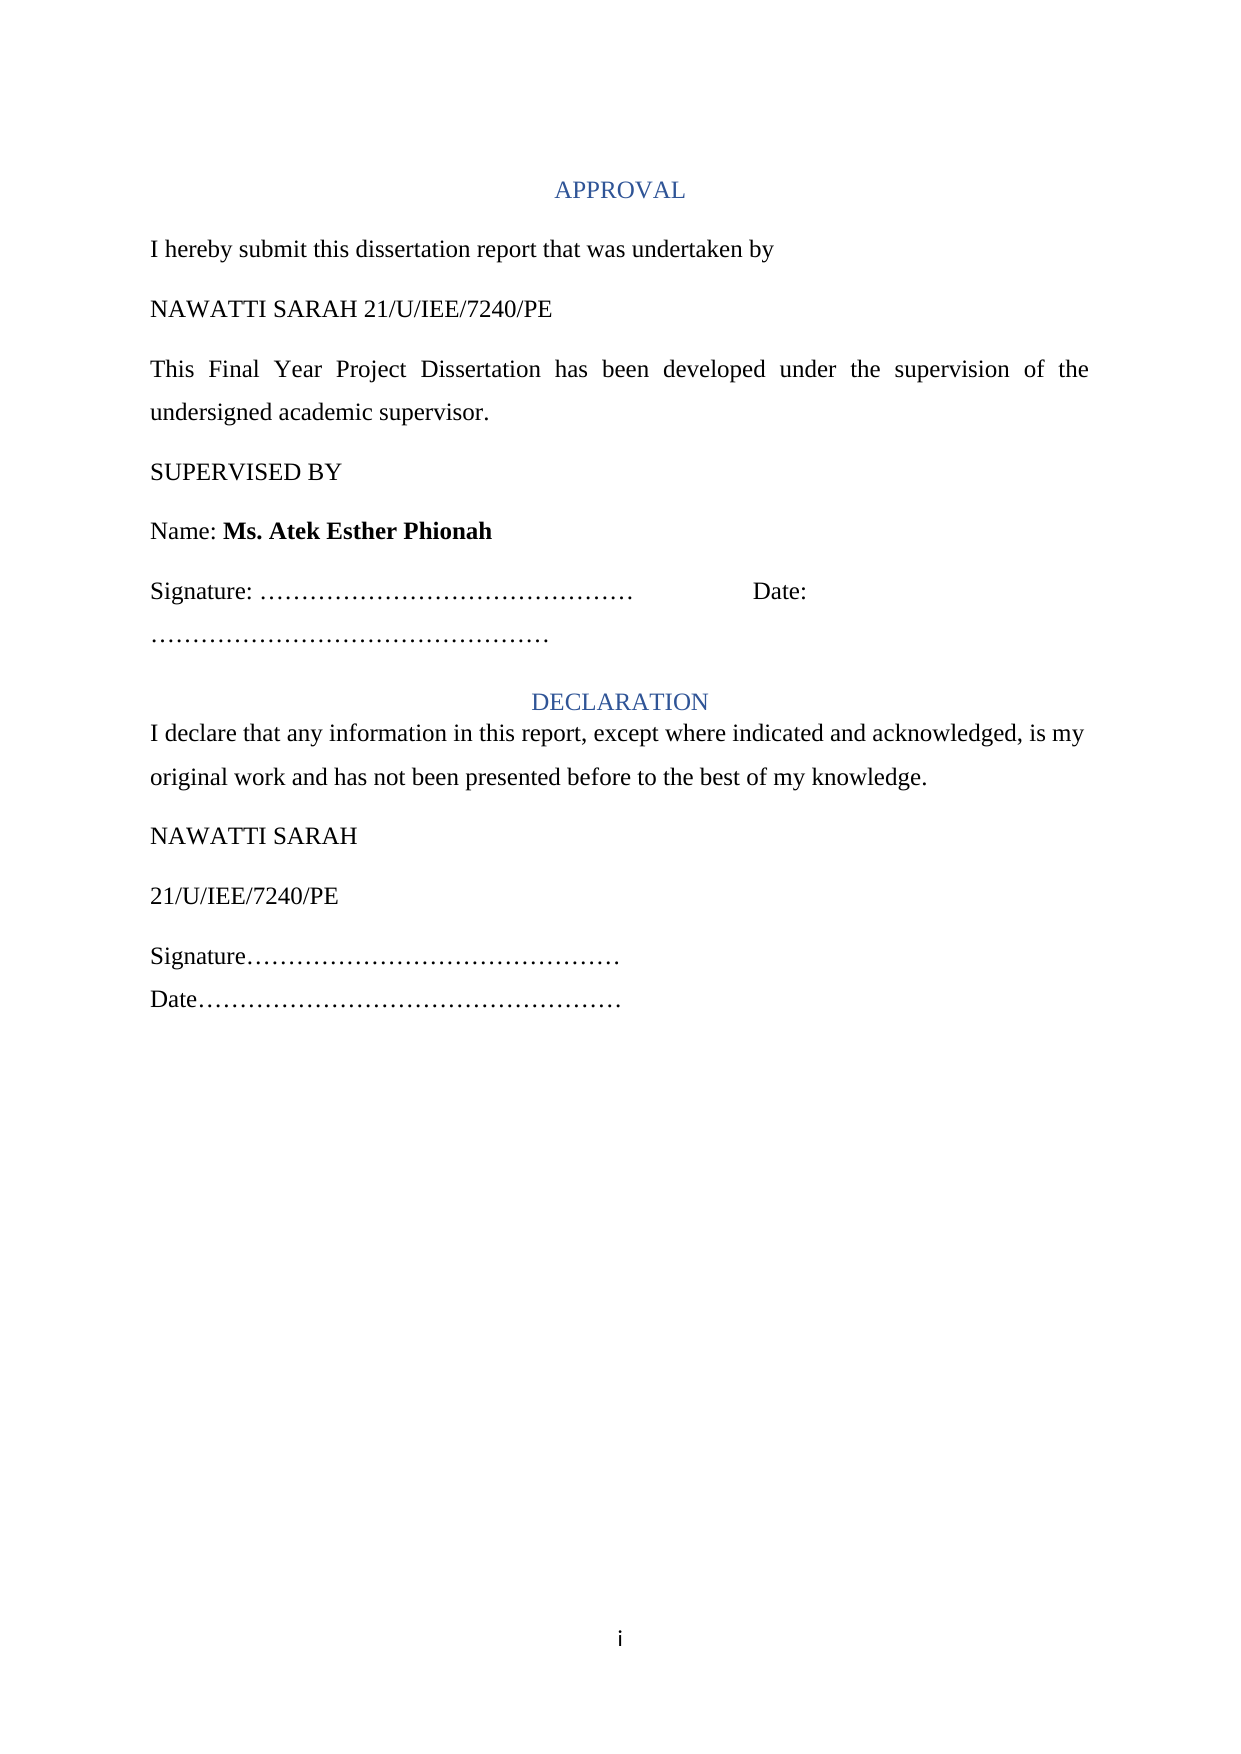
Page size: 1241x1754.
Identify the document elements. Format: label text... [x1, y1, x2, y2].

text 21/U/IEE/7240/PE [150, 881, 1090, 910]
text SUPERVISED BY [150, 457, 1090, 485]
text Name: Ms. Atek Esther Phionah [150, 516, 1090, 545]
text This Final Year Project Dissertation has been developed under the supervision of the undersigned academic supervisor. [150, 354, 1090, 426]
text I hereby submit this dissertation report that was undertaken by [150, 234, 1090, 263]
text I declare that any information in this report, except where indicated and acknowledged, is my original work and has not been presented before to the best of my knowledge. [150, 718, 1090, 790]
text Signature: ……………………………………… Date:………………………………………… [150, 576, 1090, 648]
text NAWATTI SARAH 21/U/IEE/7240/PE [150, 294, 1090, 323]
subtitle DECLARATION [150, 687, 1090, 716]
text NAWATTI SARAH [150, 821, 1090, 850]
subtitle APPROVAL [150, 175, 1090, 204]
text Signature……………………………………… Date…………………………………………… [150, 941, 1090, 1013]
